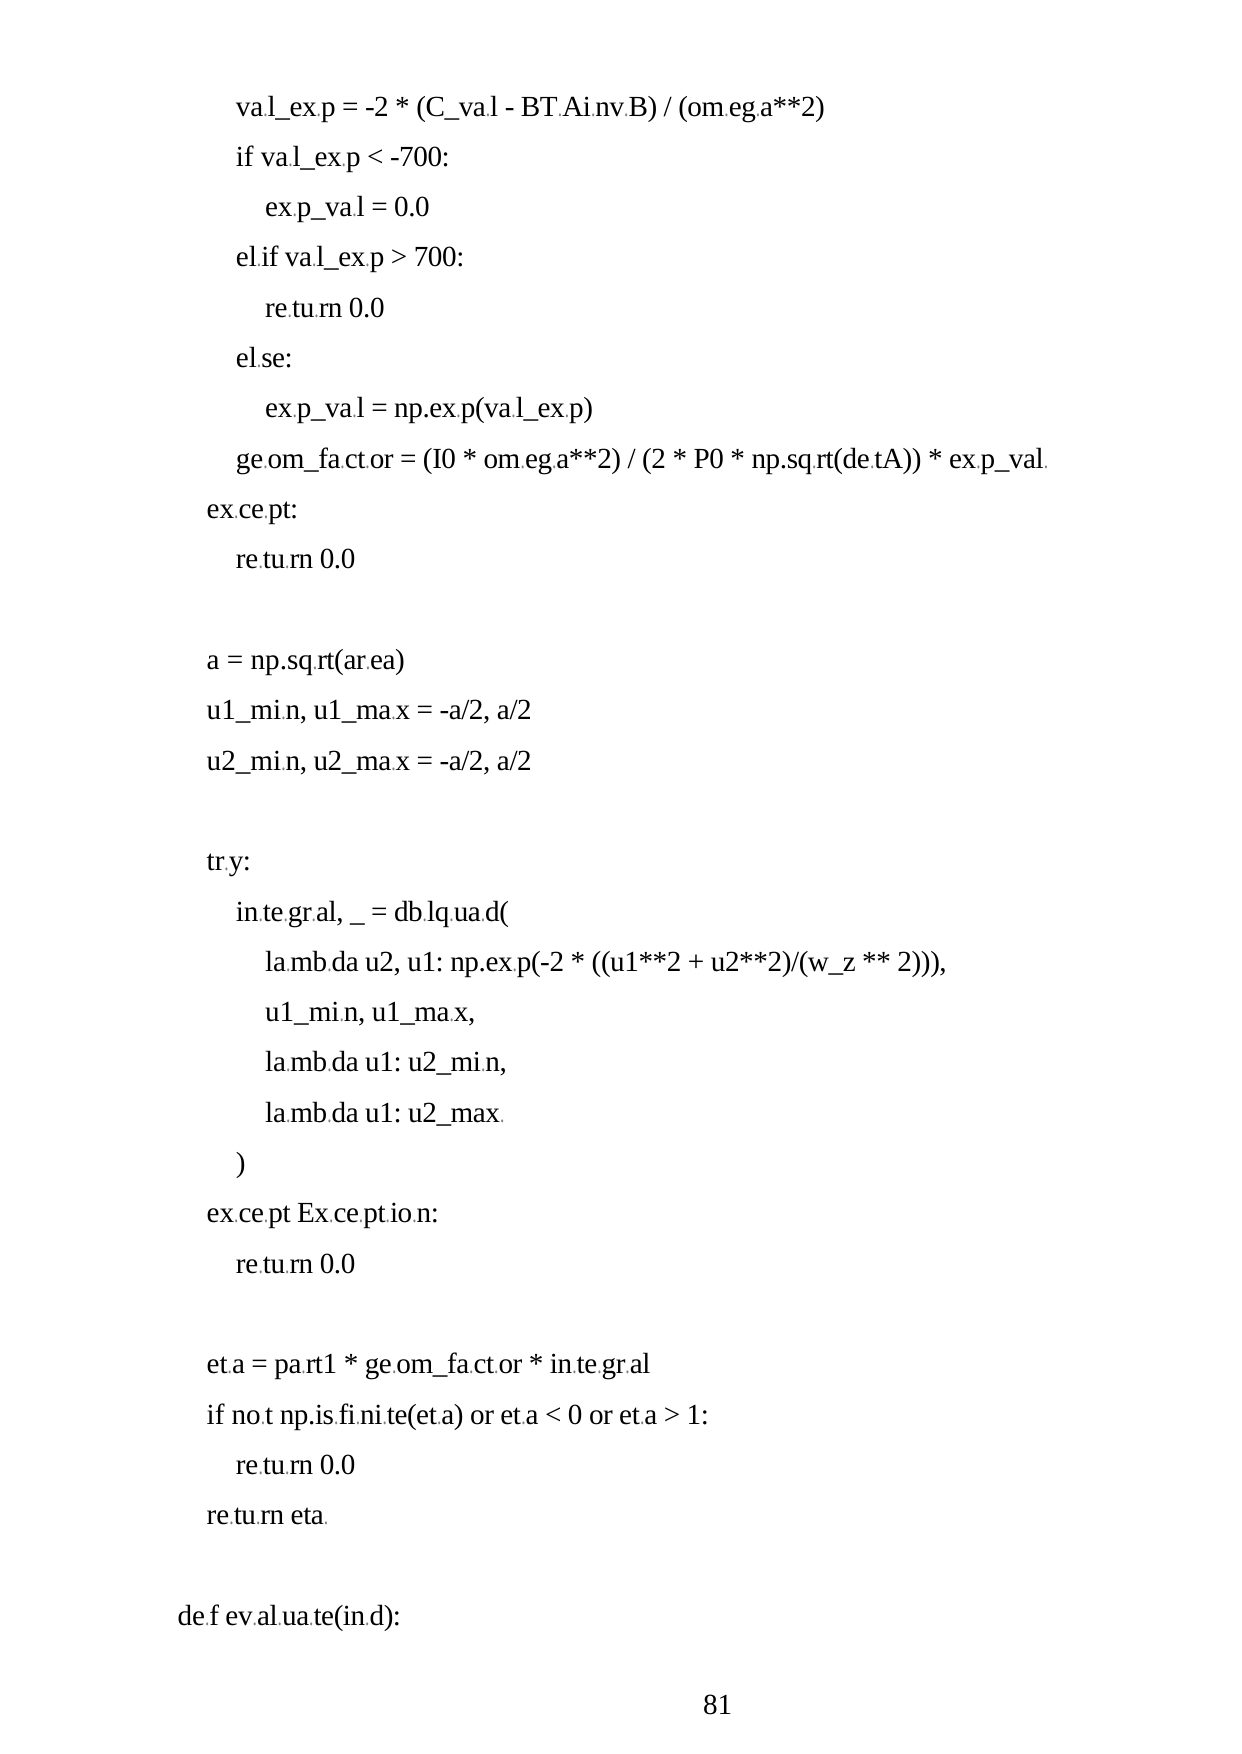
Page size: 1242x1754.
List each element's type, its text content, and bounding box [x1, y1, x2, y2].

text et.a = pa.rt1 * ge.om_fa.ct.or * in.te.gr.al [177, 1346, 1183, 1380]
text el.if va.l_ex.p > 700: [177, 239, 1183, 273]
text re.tu.rn 0.0 [177, 290, 1183, 323]
text re.tu.rn 0.0 [177, 1447, 1183, 1481]
text de.f ev.al.ua.te(in.d): [177, 1598, 1183, 1632]
text la.mb.da u2, u1: np.ex.p(-2 * ((u1**2 + u2**2)/(w_z ** 2))), [177, 944, 1183, 977]
text re.tu.rn 0.0 [177, 541, 1183, 575]
text el.se: [177, 340, 1183, 374]
text la.mb.da u1: u2_mi.n, [177, 1044, 1183, 1078]
text a = np.sq.rt(ar.ea) [177, 642, 1183, 676]
text ) [177, 1145, 1183, 1179]
text ex.ce.pt: [177, 491, 1183, 525]
text if no.t np.is.fi.ni.te(et.a) or et.a < 0 or et.a > 1: [177, 1397, 1183, 1430]
text ex.ce.pt Ex.ce.pt.io.n: [177, 1196, 1183, 1229]
text tr.y: [177, 843, 1183, 877]
text la.mb.da u1: u2_max. [177, 1095, 1183, 1128]
text re.tu.rn eta. [177, 1497, 1183, 1531]
text u1_mi.n, u1_ma.x, [177, 994, 1183, 1028]
text va.l_ex.p = -2 * (C_va.l - BT.Ai.nv.B) / (om.eg.a**2) [177, 89, 1183, 122]
text u1_mi.n, u1_ma.x = -a/2, a/2 [177, 692, 1183, 726]
text ex.p_va.l = np.ex.p(va.l_ex.p) [177, 391, 1183, 424]
text if va.l_ex.p < -700: [177, 139, 1183, 172]
text in.te.gr.al, _ = db.lq.ua.d( [177, 894, 1183, 927]
text ge.om_fa.ct.or = (I0 * om.eg.a**2) / (2 * P0 * np.sq.rt(de.tA)) * ex.p_val. [177, 441, 1183, 474]
text ex.p_va.l = 0.0 [177, 189, 1183, 223]
text u2_mi.n, u2_ma.x = -a/2, a/2 [177, 743, 1183, 776]
text re.tu.rn 0.0 [177, 1246, 1183, 1279]
